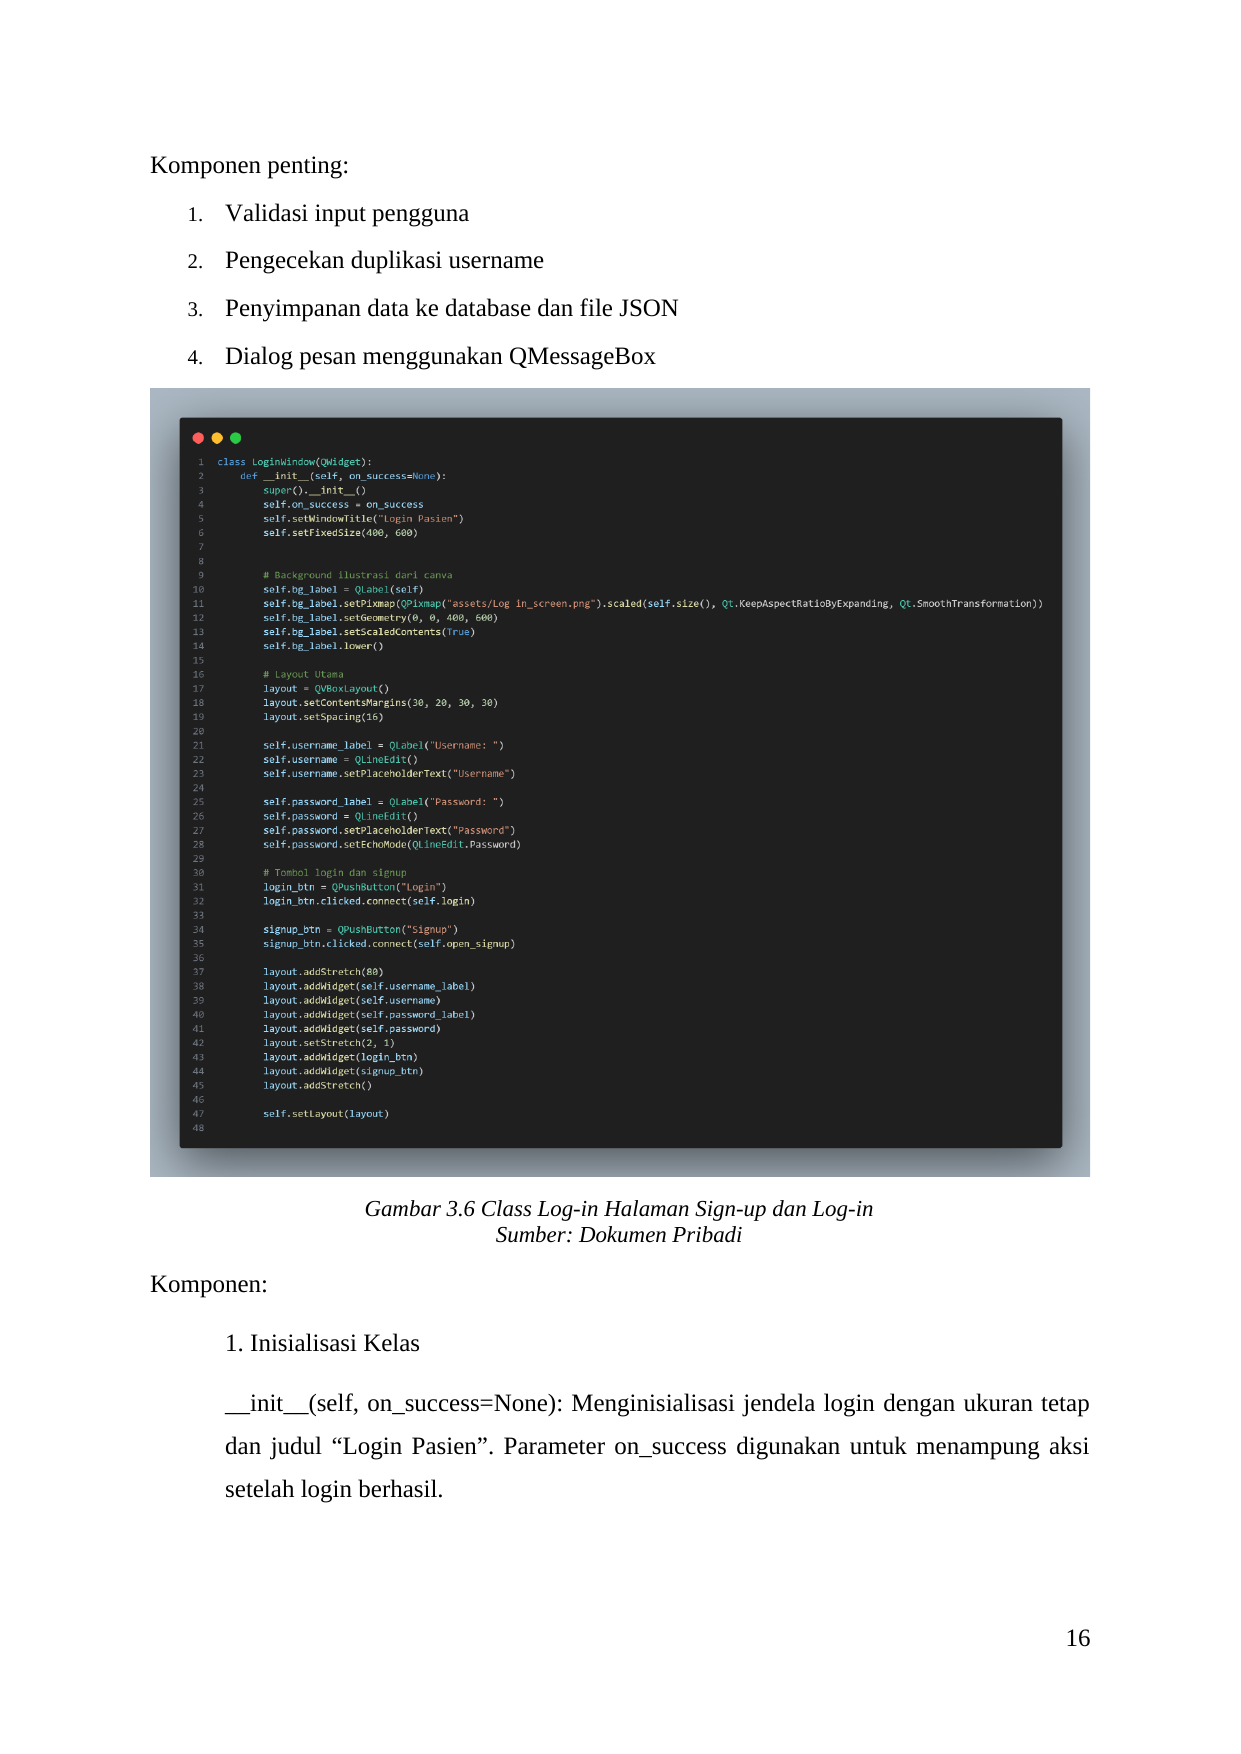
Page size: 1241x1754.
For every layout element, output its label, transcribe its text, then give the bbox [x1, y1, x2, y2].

text __init__(self, on_success=None): Menginisialisasi jendela login dengan ukuran tetap dan judul “Login Pasien”. Parameter on_success digunakan untuk menampung aksi setelah login berhasil. [225, 1388, 1090, 1503]
text Komponen: [150, 1269, 1090, 1297]
picture [150, 388, 1091, 1177]
list Pengecekan duplikasi username [187, 245, 1090, 274]
text 1. Inisialisasi Kelas [225, 1328, 1090, 1357]
list Dialog pesan menggunakan QMessageBox [187, 341, 1090, 369]
list Penyimpanan data ke database dan file JSON [187, 293, 1090, 322]
text Komponen penting: [150, 150, 1090, 179]
list Validasi input pengguna [187, 198, 1090, 226]
text Gambar 3.6 Class Log-in Halaman Sign-up dan Log-in Sumber: Dokumen Pribadi [150, 1195, 1090, 1248]
